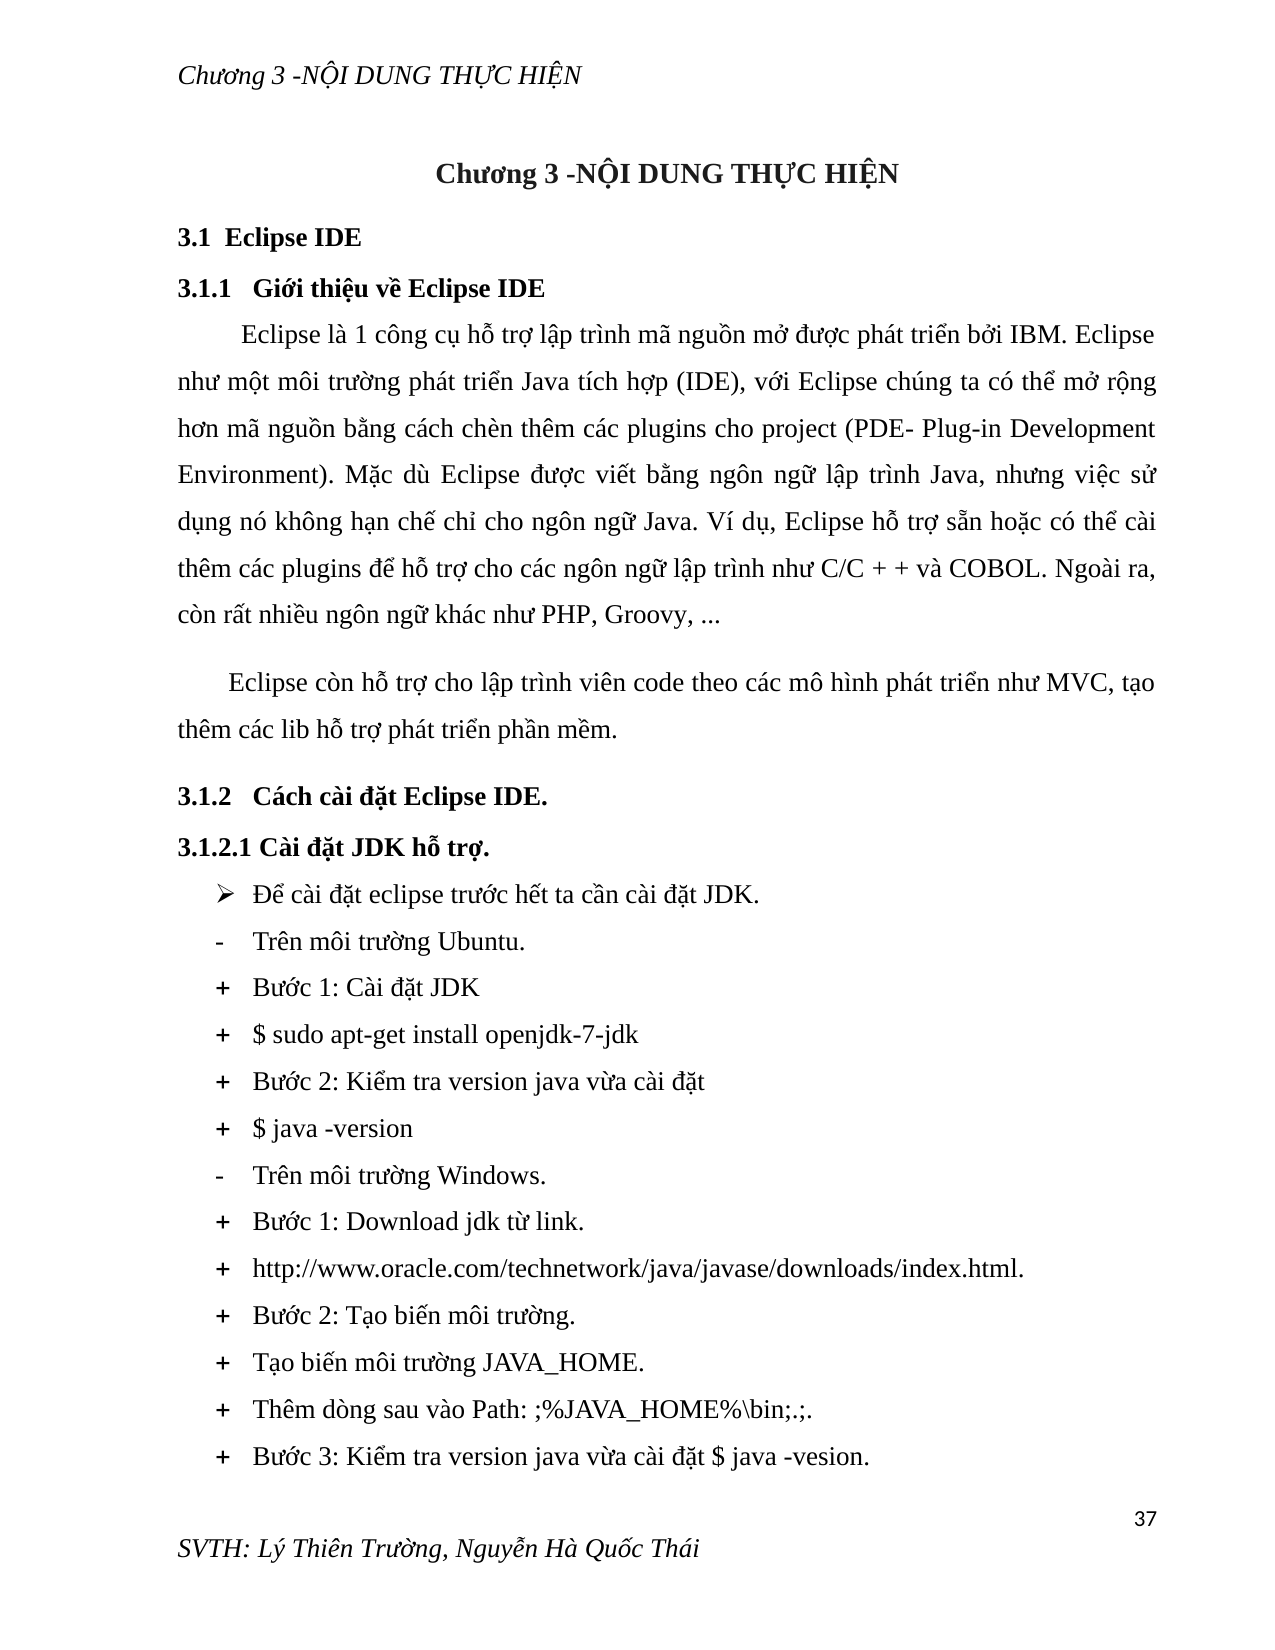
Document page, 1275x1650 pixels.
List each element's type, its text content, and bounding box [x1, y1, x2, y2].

list Để cài đặt eclipse trước hết ta cần cài đặt JDK. [215, 878, 1157, 909]
subtitle 3.1.1 Giới thiệu về Eclipse IDE [177, 272, 1157, 303]
list Trên môi trường Ubuntu. [215, 924, 1157, 956]
text Eclipse là 1 công cụ hỗ trợ lập trình mã nguồn mở được phát triển bởi IBM. Eclipse như một môi trường phát triển Java tích hợp (IDE), với Eclipse chúng ta có thể mở rộng hơn mã nguồn bằng cách chèn thêm các plugins cho project (PDE- Plug-in Development Environment). Mặc dù Eclipse được viết bằng ngôn ngữ lập trình Java, nhưng việc sử dụng nó không hạn chế chỉ cho ngôn ngữ Java. Ví dụ, Eclipse hỗ trợ sẵn hoặc có thể cài thêm các plugins để hỗ trợ cho các ngôn ngữ lập trình như C/C + + và COBOL. Ngoài ra, còn rất nhiều ngôn ngữ khác như PHP, Groovy, ... [177, 318, 1157, 630]
subtitle 3.1.2.1 Cài đặt JDK hỗ trợ. [177, 831, 1157, 862]
list Bước 3: Kiểm tra version java vừa cài đặt $ java -vesion. [215, 1440, 1157, 1471]
list http://www.oracle.com/technetwork/java/javase/downloads/index.html. [215, 1252, 1157, 1283]
subtitle 3.1 Eclipse IDE [177, 221, 1157, 252]
subtitle Chương 3 -NỘI DUNG THỰC HIỆN [177, 156, 1157, 189]
list Tạo biến môi trường JAVA_HOME. [215, 1346, 1157, 1377]
list Bước 2: Kiểm tra version java vừa cài đặt [215, 1065, 1157, 1096]
subtitle 3.1.2 Cách cài đặt Eclipse IDE. [177, 780, 1157, 811]
list Bước 1: Cài đặt JDK [215, 971, 1157, 1002]
list Bước 2: Tạo biến môi trường. [215, 1299, 1157, 1330]
list Trên môi trường Windows. [215, 1159, 1157, 1190]
list $ sudo apt-get install openjdk-7-jdk [215, 1018, 1157, 1049]
list $ java -version [215, 1112, 1157, 1143]
text Eclipse còn hỗ trợ cho lập trình viên code theo các mô hình phát triển như MVC, tạo thêm các lib hỗ trợ phát triển phần mềm. [177, 666, 1157, 744]
list Thêm dòng sau vào Path: ;%JAVA_HOME%\bin;.;. [215, 1393, 1157, 1424]
list Bước 1: Download jdk từ link. [215, 1205, 1157, 1237]
